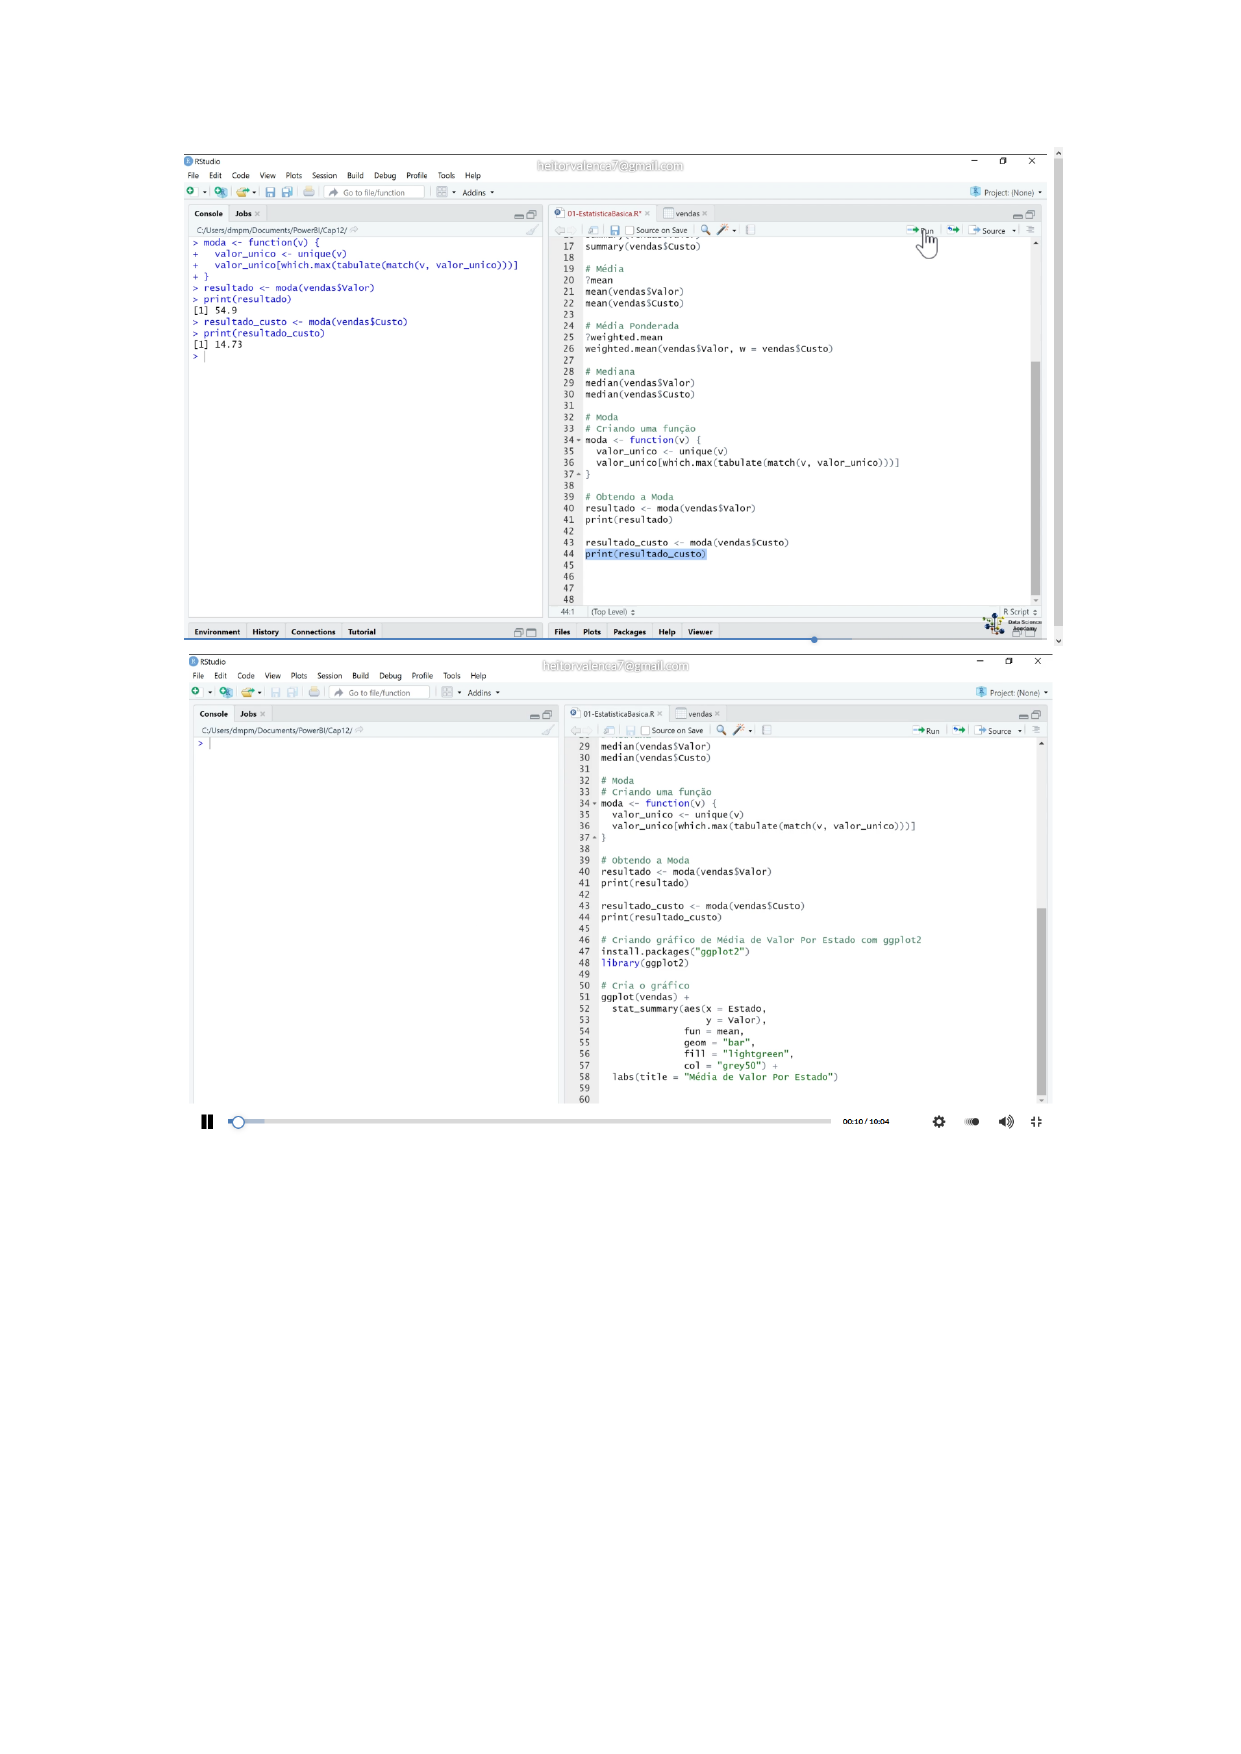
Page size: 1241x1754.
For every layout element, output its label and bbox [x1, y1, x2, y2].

picture [177, 147, 1063, 646]
picture [177, 647, 1063, 1146]
